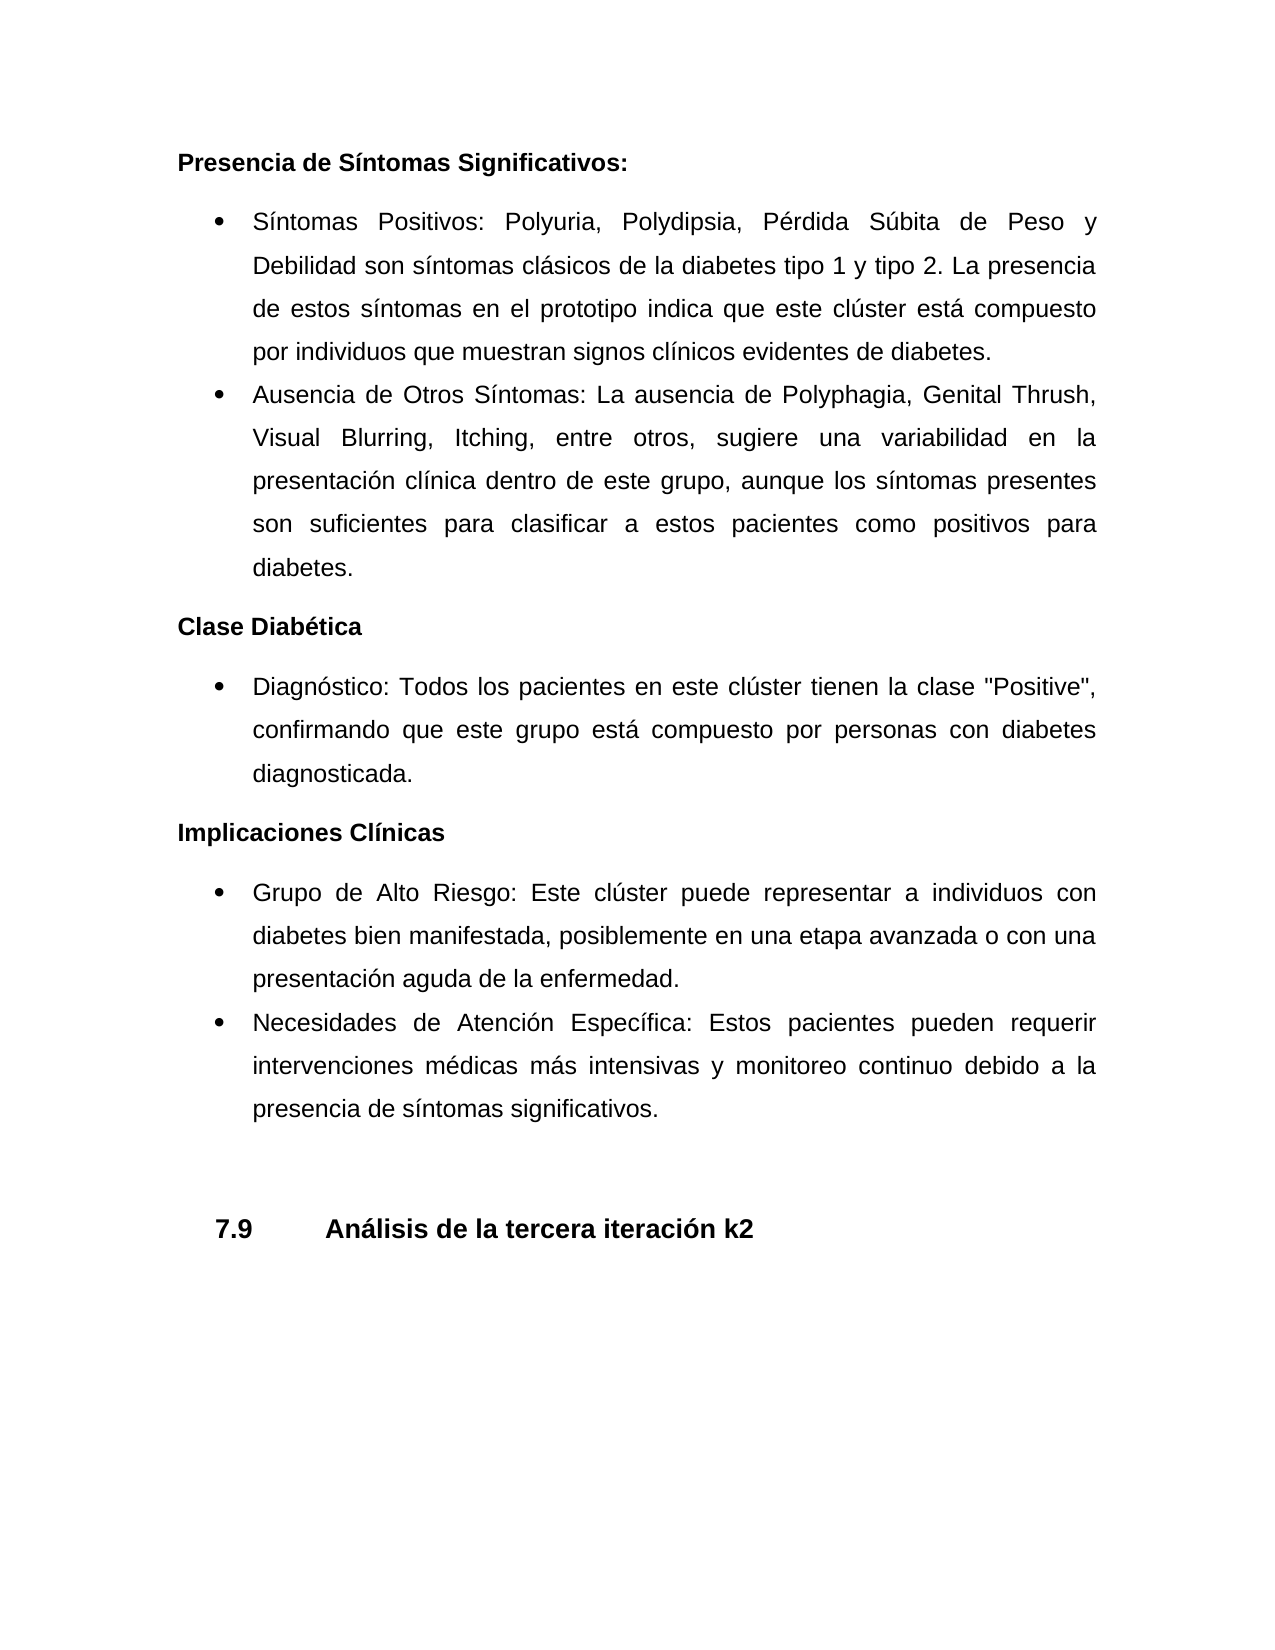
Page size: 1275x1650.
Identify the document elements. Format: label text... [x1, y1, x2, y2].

subtitle Análisis de la tercera iteración k2 [215, 1213, 1098, 1245]
list Diagnóstico: Todos los pacientes en este clúster tienen la clase "Positive", confirmando que este grupo está compuesto por personas con diabetes diagnosticada. [215, 672, 1098, 787]
list Ausencia de Otros Síntomas: La ausencia de Polyphagia, Genital Thrush, Visual Blurring, Itching, entre otros, sugiere una variabilidad en la presentación clínica dentro de este grupo, aunque los síntomas presentes son suficientes para clasificar a estos pacientes como positivos para diabetes. [215, 380, 1098, 581]
list Grupo de Alto Riesgo: Este clúster puede representar a individuos con diabetes bien manifestada, posiblemente en una etapa avanzada o con una presentación aguda de la enfermedad. [215, 878, 1098, 993]
text Presencia de Síntomas Significativos: [177, 148, 1098, 176]
text Clase Diabética [177, 612, 1098, 641]
list Necesidades de Atención Específica: Estos pacientes pueden requerir intervenciones médicas más intensivas y monitoreo continuo debido a la presencia de síntomas significativos. [215, 1008, 1098, 1123]
list Síntomas Positivos: Polyuria, Polydipsia, Pérdida Súbita de Peso y Debilidad son síntomas clásicos de la diabetes tipo 1 y tipo 2. La presencia de estos síntomas en el prototipo indica que este clúster está compuesto por individuos que muestran signos clínicos evidentes de diabetes. [215, 207, 1098, 366]
text Implicaciones Clínicas [177, 818, 1098, 847]
